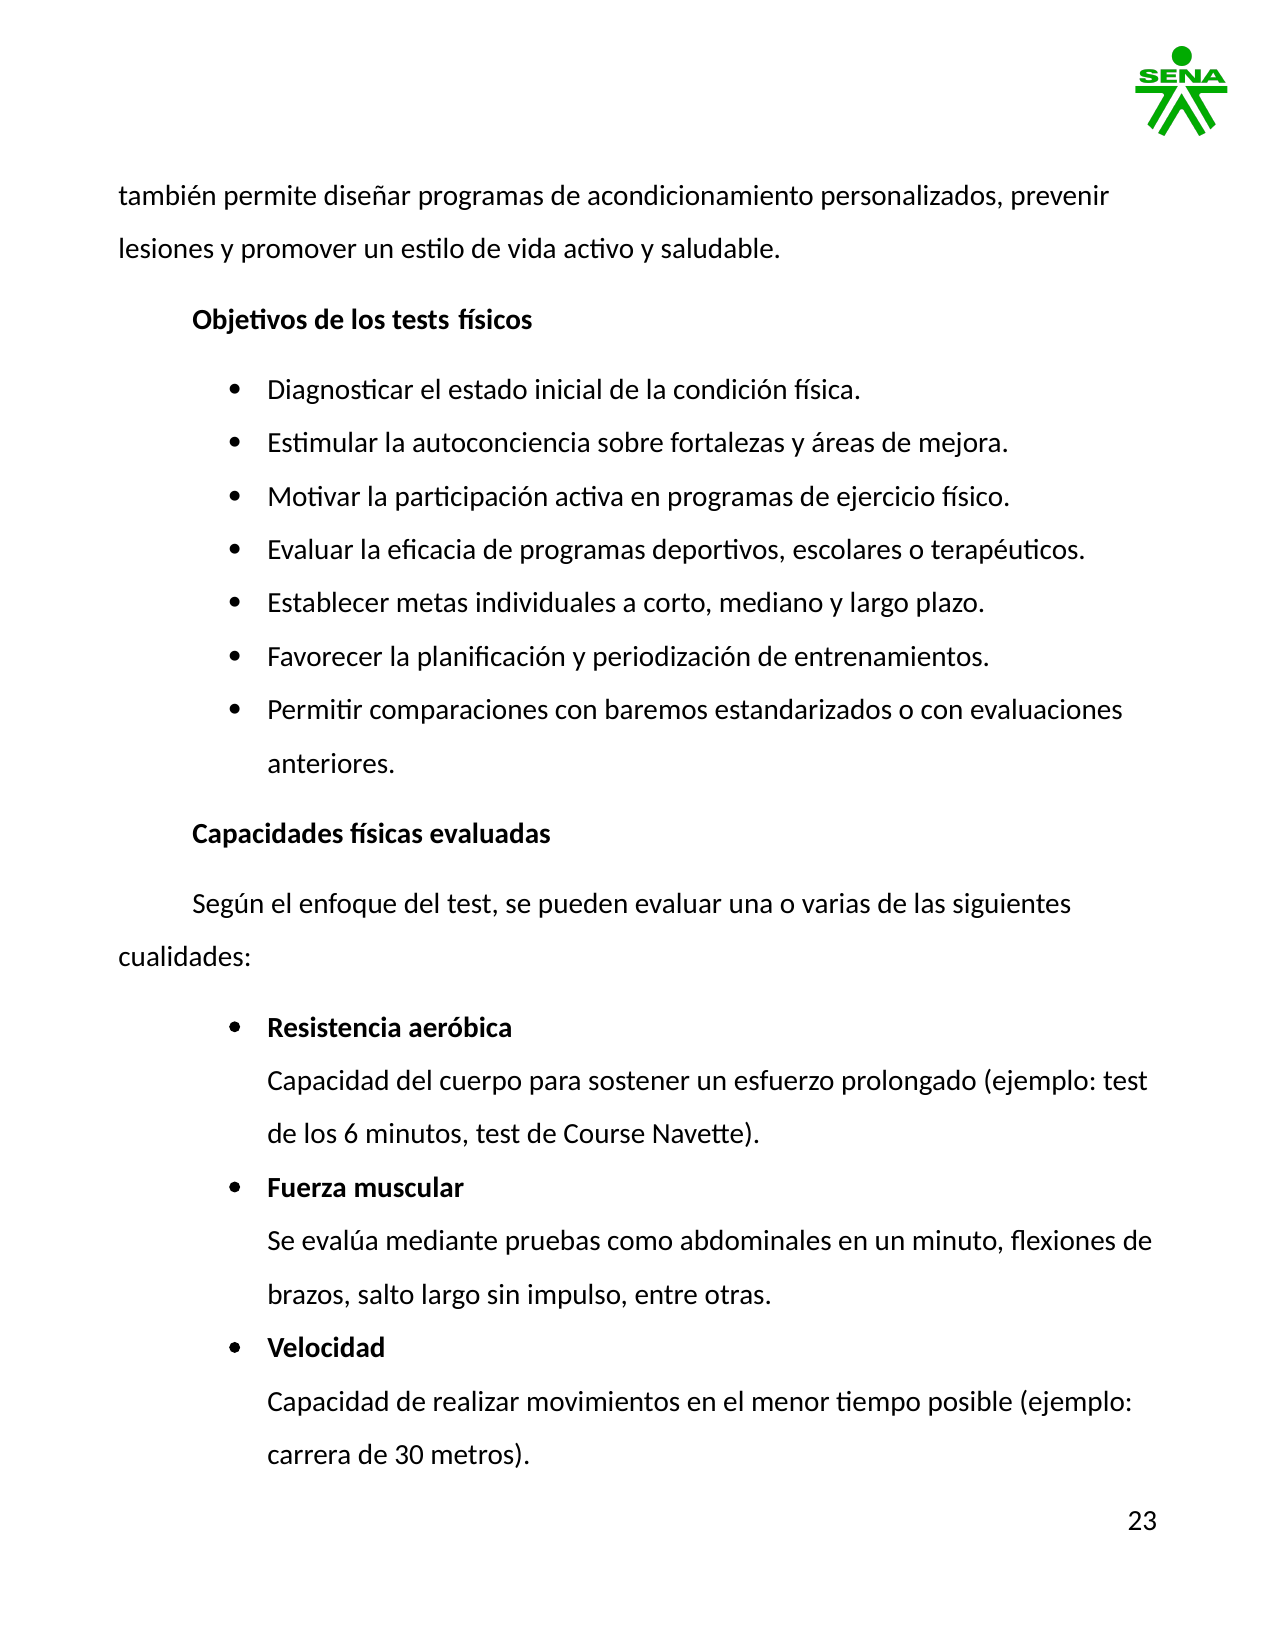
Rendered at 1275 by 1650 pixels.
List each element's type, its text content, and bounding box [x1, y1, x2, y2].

list Evaluar la eficacia de programas deportivos, escolares o terapéuticos. [229, 531, 1157, 567]
text Objetivos de los tests físicos [118, 301, 1157, 336]
list Diagnosticar el estado inicial de la condición física. [229, 371, 1157, 406]
list Se evalúa mediante pruebas como abdominales en un minuto, flexiones de brazos, salto largo sin impulso, entre otras. [267, 1222, 1157, 1311]
list Velocidad [229, 1329, 1157, 1365]
text Capacidades físicas evaluadas [118, 815, 1157, 851]
list Capacidad de realizar movimientos en el menor tiempo posible (ejemplo: carrera de 30 metros). [267, 1383, 1157, 1472]
picture [1135, 46, 1228, 136]
text Según el enfoque del test, se pueden evaluar una o varias de las siguientes cualidades: [118, 885, 1157, 974]
list Permitir comparaciones con baremos estandarizados o con evaluaciones anteriores. [229, 691, 1157, 781]
list Fuerza muscular [229, 1169, 1157, 1204]
list Capacidad del cuerpo para sostener un esfuerzo prolongado (ejemplo: test de los 6 minutos, test de Course Navette). [267, 1062, 1157, 1151]
list Favorecer la planificación y periodización de entrenamientos. [229, 638, 1157, 674]
list Resistencia aeróbica [229, 1009, 1157, 1044]
list Establecer metas individuales a corto, mediano y largo plazo. [229, 584, 1157, 620]
list Estimular la autoconciencia sobre fortalezas y áreas de mejora. [229, 424, 1157, 460]
list Motivar la participación activa en programas de ejercicio físico. [229, 478, 1157, 513]
